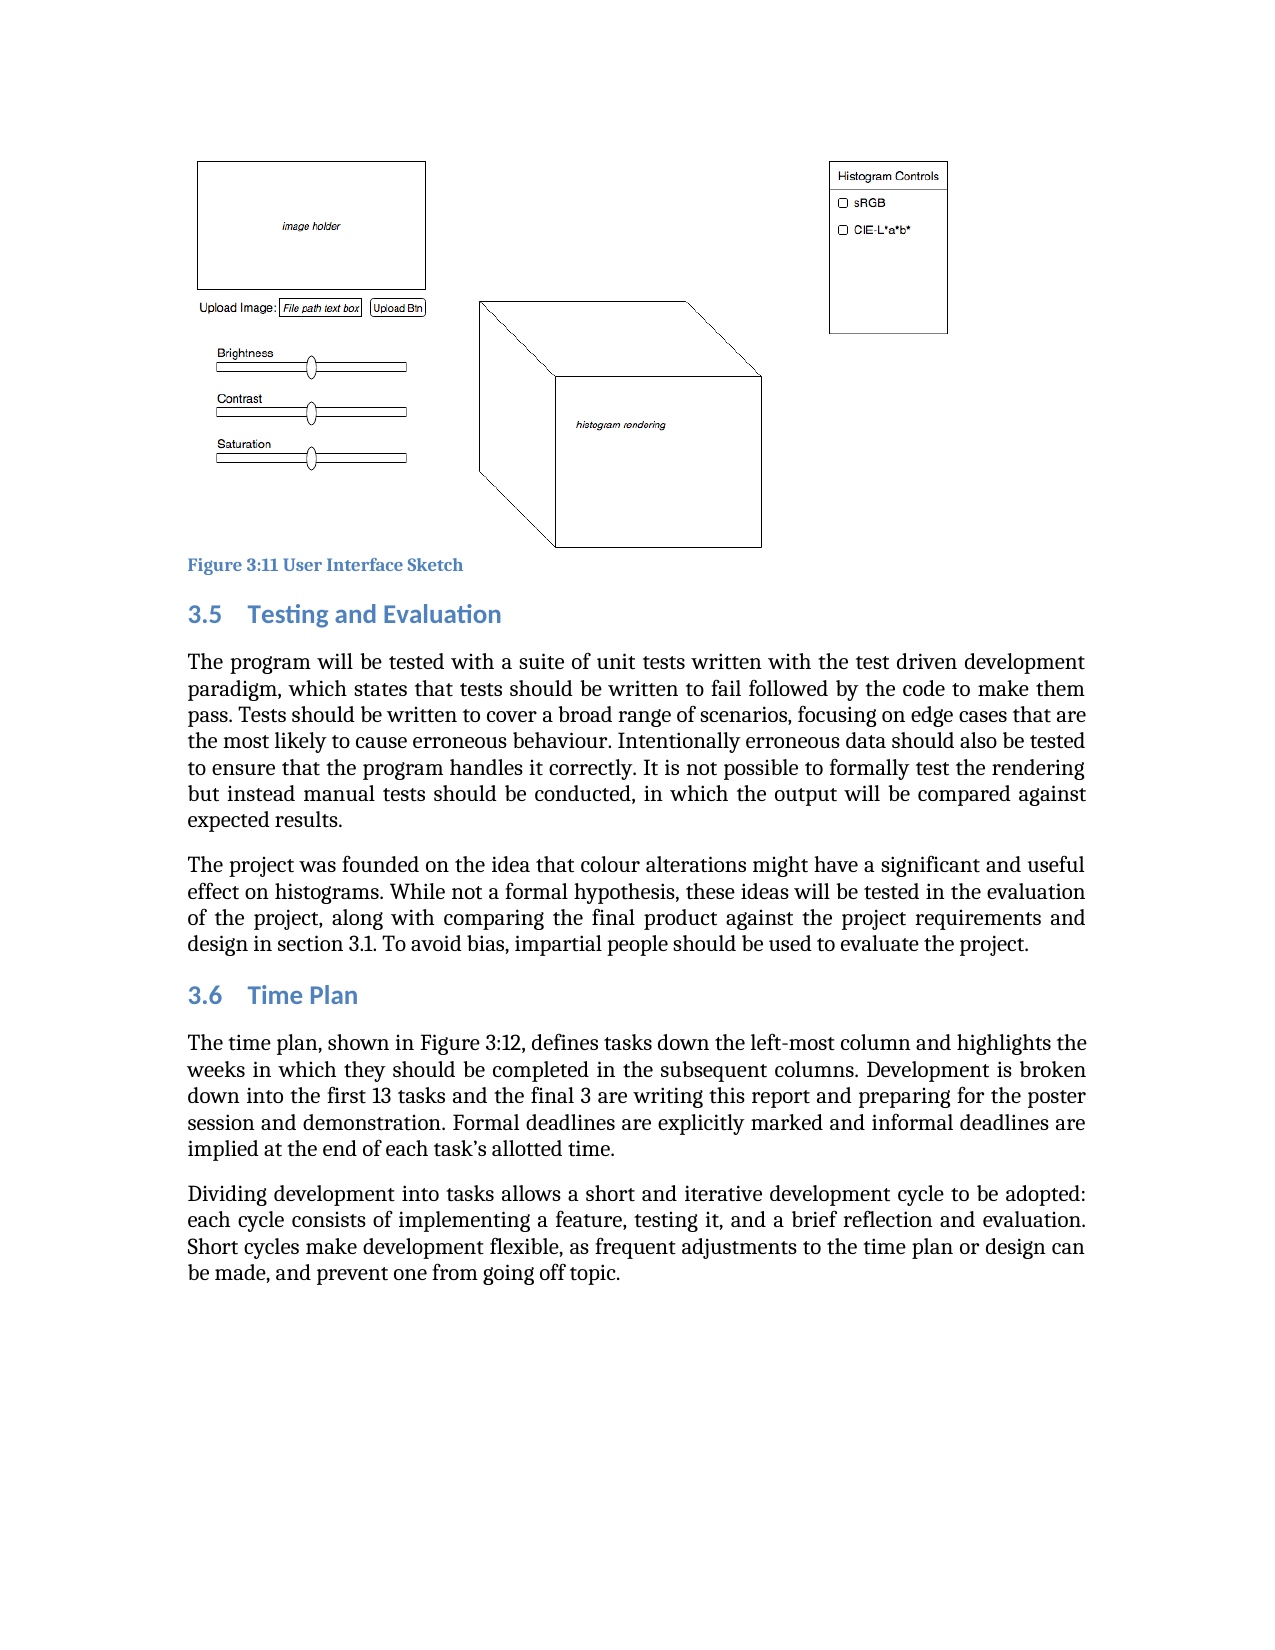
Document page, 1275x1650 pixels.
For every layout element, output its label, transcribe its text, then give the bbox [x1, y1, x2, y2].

text The project was founded on the idea that colour alterations might have a significant and useful effect on histograms. While not a formal hypothesis, these ideas will be tested in the evaluation of the project, along with comparing the final product against the project requirements and design in section 3.1. To avoid bias, impartial people should be used to evaluate the project. [187, 852, 1087, 958]
subtitle Time Plan [187, 978, 1087, 1011]
picture [187, 150, 965, 555]
text The program will be tested with a suite of unit tests written with the test driven development paradigm, which states that tests should be written to fail followed by the code to make them pass. Tests should be written to cover a broad range of scenarios, focusing on edge cases that are the most likely to cause erroneous behaviour. Intentionally erroneous data should also be tested to ensure that the program handles it correctly. It is not possible to formally test the rendering but instead manual tests should be conducted, in which the output will be compared against expected results. [187, 649, 1087, 833]
text Dividing development into tasks allows a short and iterative development cycle to be adopted: each cycle consists of implementing a feature, testing it, and a brief reflection and evaluation. Short cycles make development flexible, as frequent adjustments to the time plan or design can be made, and prevent one from going off topic. [187, 1181, 1087, 1286]
subtitle Testing and Evaluation [187, 597, 1087, 630]
